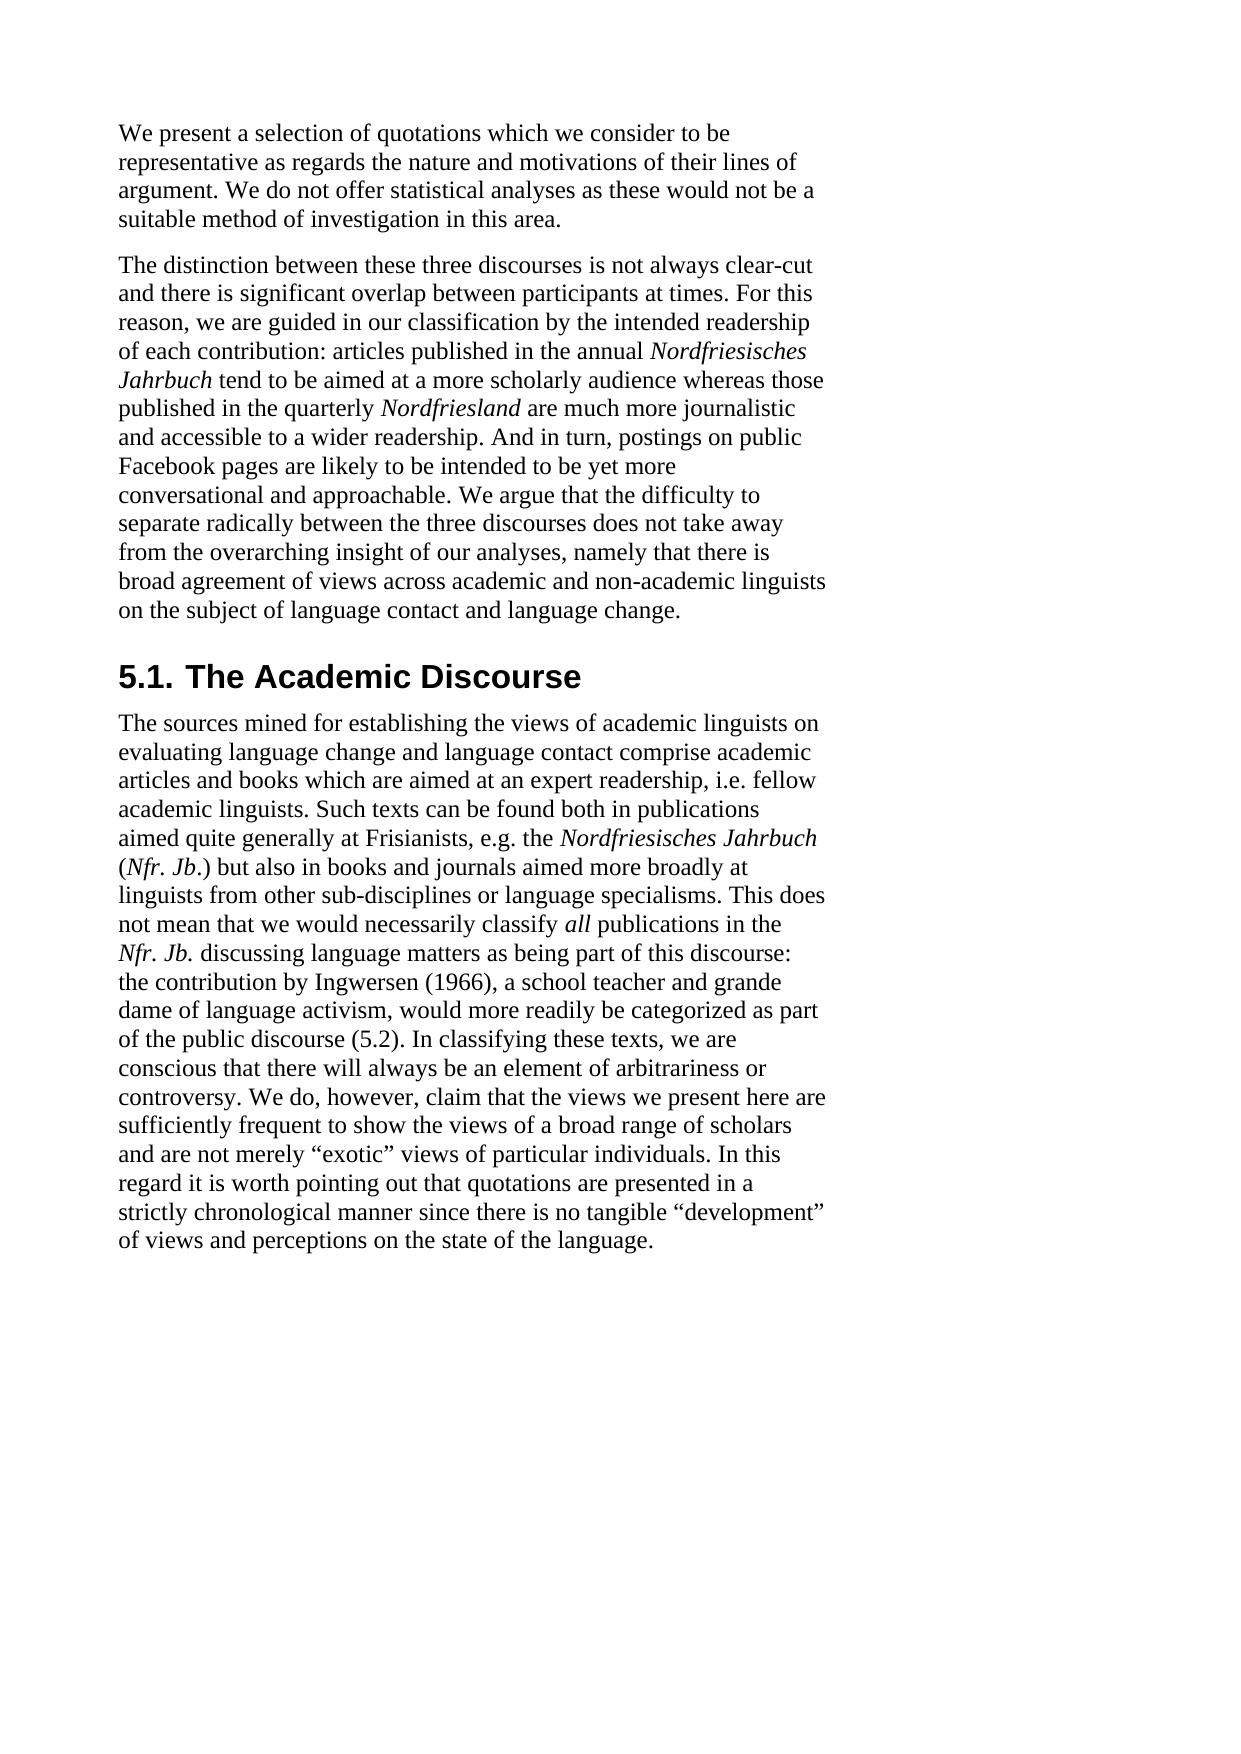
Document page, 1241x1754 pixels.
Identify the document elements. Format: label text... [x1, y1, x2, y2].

text The Academic Discourse [118, 657, 827, 695]
text We present a selection of quotations which we consider to be representative as regards the nature and motivations of their lines of argument. We do not offer statistical analyses as these would not be a suitable method of investigation in this area. [118, 118, 827, 233]
text The distinction between these three discourses is not always clear-cut and there is significant overlap between participants at times. For this reason, we are guided in our classification by the intended readership of each contribution: articles published in the annual Nordfriesisches Jahrbuch tend to be aimed at a more scholarly audience whereas those published in the quarterly Nordfriesland are much more journalistic and accessible to a wider readership. And in turn, postings on public Facebook pages are likely to be intended to be yet more conversational and approachable. We argue that the difficulty to separate radically between the three discourses does not take away from the overarching insight of our analyses, namely that there is broad agreement of views across academic and non-academic linguists on the subject of language contact and language change. [118, 250, 827, 623]
text The sources mined for establishing the views of academic linguists on evaluating language change and language contact comprise academic articles and books which are aimed at an expert readership, i.e. fellow academic linguists. Such texts can be found both in publications aimed quite generally at Frisianists, e.g. the Nordfriesisches Jahrbuch (Nfr. Jb.) but also in books and journals aimed more broadly at linguists from other sub-disciplines or language specialisms. This does not mean that we would necessarily classify all publications in the Nfr. Jb. discussing language matters as being part of this discourse: the contribution by Ingwersen (1966), a school teacher and grande dame of language activism, would more readily be categorized as part of the public discourse (5.2). In classifying these texts, we are conscious that there will always be an element of arbitrariness or controversy. We do, however, claim that the views we present here are sufficiently frequent to show the views of a broad range of scholars and are not merely “exotic” views of particular individuals. In this regard it is worth pointing out that quotations are presented in a strictly chronological manner since there is no tangible “development” of views and perceptions on the state of the language. [118, 708, 827, 1254]
